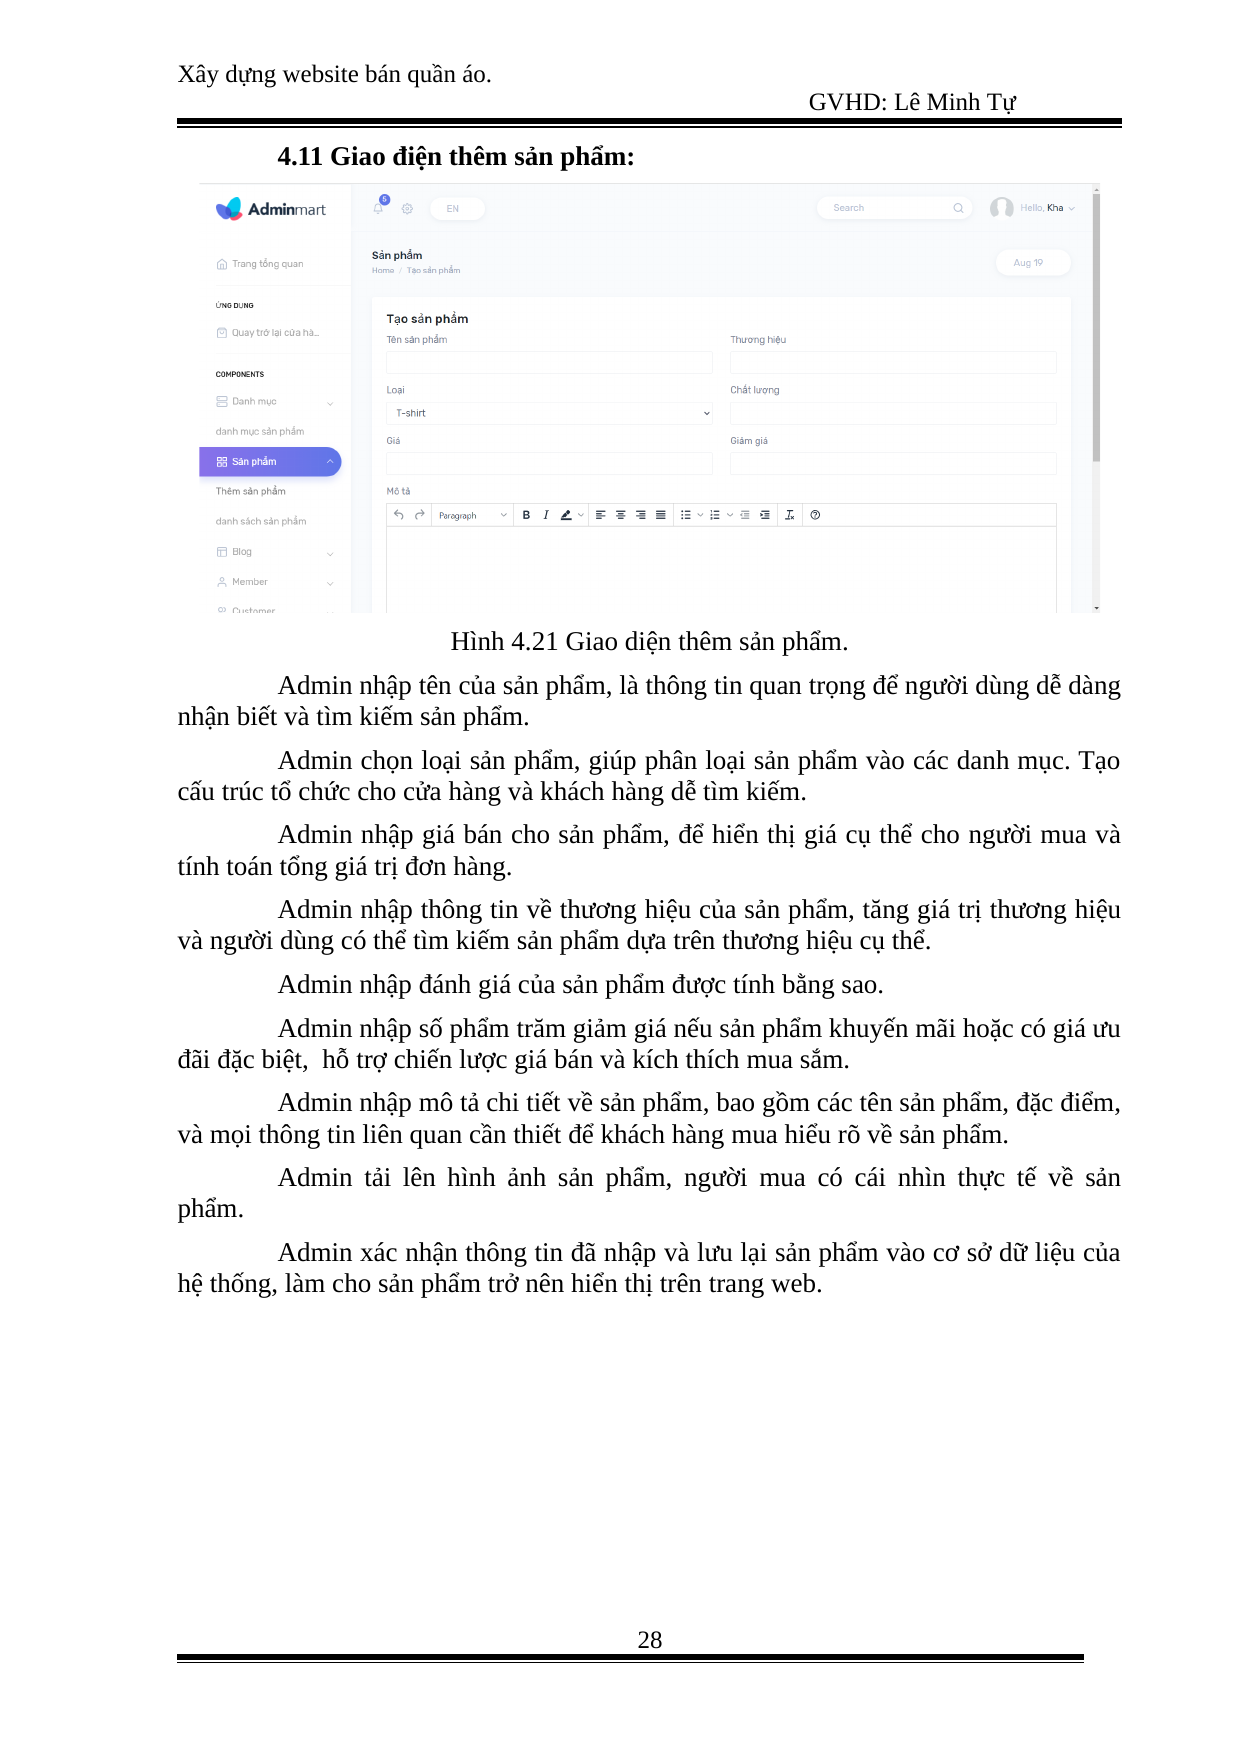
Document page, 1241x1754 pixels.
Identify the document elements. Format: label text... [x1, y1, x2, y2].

text Admin nhập đánh giá của sản phẩm được tính bằng sao. [177, 968, 1122, 999]
text Admin nhập số phẩm trăm giảm giá nếu sản phẩm khuyến mãi hoặc có giá ưu đãi đặc biệt, hỗ trợ chiến lược giá bán và kích thích mua sắm. [177, 1012, 1122, 1074]
text Admin nhập thông tin về thương hiệu của sản phẩm, tăng giá trị thương hiệu và người dùng có thể tìm kiếm sản phẩm dựa trên thương hiệu cụ thể. [177, 893, 1122, 956]
picture [199, 183, 1100, 613]
text Hình 4.21 Giao diện thêm sản phẩm. [177, 625, 1122, 656]
text Admin nhập tên của sản phẩm, là thông tin quan trọng để người dùng dễ dàng nhận biết và tìm kiếm sản phẩm. [177, 669, 1122, 731]
text Admin tải lên hình ảnh sản phẩm, người mua có cái nhìn thực tế về sản phẩm. [177, 1161, 1122, 1224]
text Admin nhập mô tả chi tiết về sản phẩm, bao gồm các tên sản phẩm, đặc điểm, và mọi thông tin liên quan cần thiết để khách hàng mua hiểu rõ về sản phẩm. [177, 1087, 1122, 1149]
text Admin nhập giá bán cho sản phẩm, để hiển thị giá cụ thể cho người mua và tính toán tổng giá trị đơn hàng. [177, 818, 1122, 881]
text Admin chọn loại sản phẩm, giúp phân loại sản phẩm vào các danh mục. Tạo cấu trúc tổ chức cho cửa hàng và khách hàng dễ tìm kiếm. [177, 744, 1122, 806]
text Admin xác nhận thông tin đã nhập và lưu lại sản phẩm vào cơ sở dữ liệu của hệ thống, làm cho sản phẩm trở nên hiển thị trên trang web. [177, 1236, 1122, 1298]
text 4.11 Giao điện thêm sản phẩm: [177, 140, 1122, 171]
